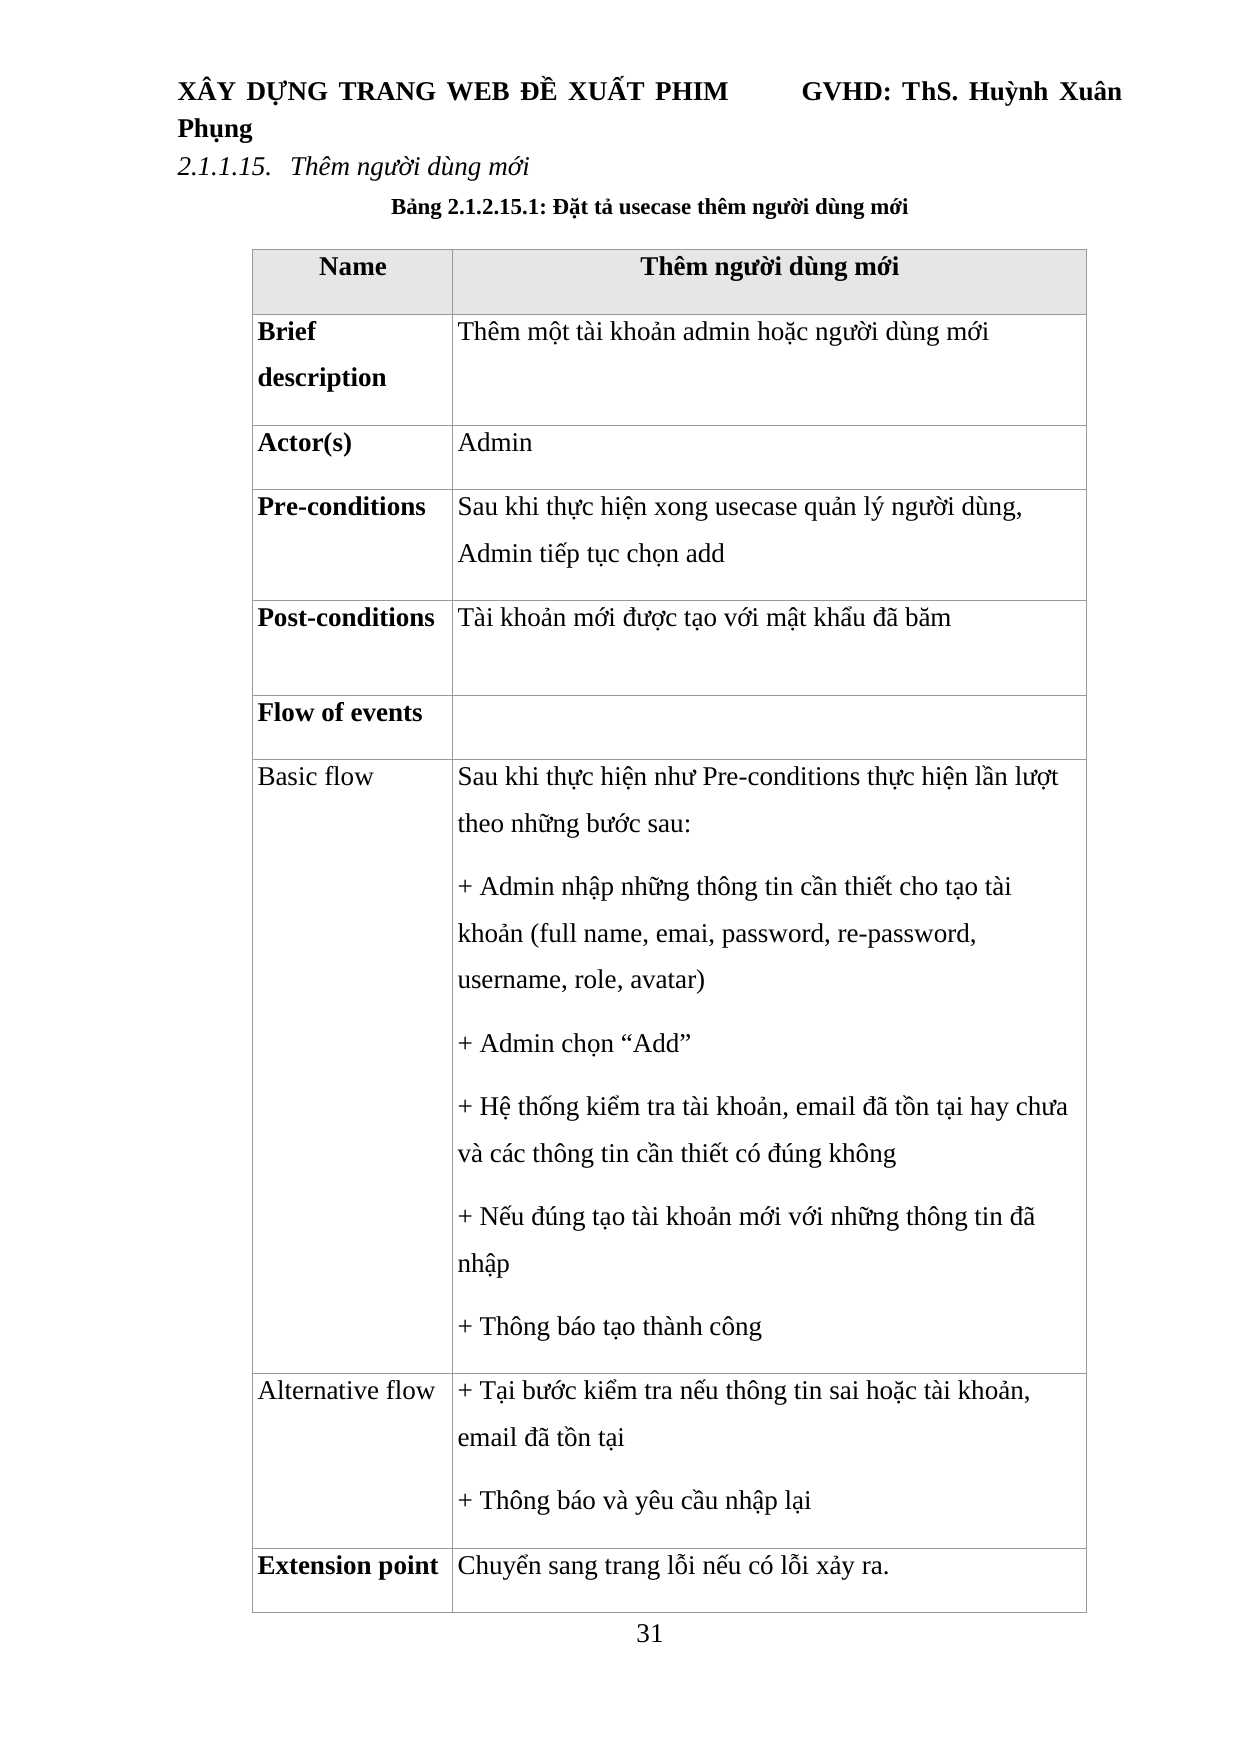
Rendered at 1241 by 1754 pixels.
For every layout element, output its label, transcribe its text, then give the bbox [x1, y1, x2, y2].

table_cell + Tại bước kiểm tra nếu thông tin sai hoặc tài khoản, email đã tồn tại + Thông báo và yêu cầu nhập lại [453, 1374, 1086, 1548]
table_cell Admin [453, 426, 1086, 489]
table_cell Actor(s) [253, 426, 452, 489]
table_cell Extension point [253, 1549, 452, 1612]
table_cell Sau khi thực hiện xong usecase quản lý người dùng, Admin tiếp tục chọn add [453, 490, 1086, 600]
text Bảng 2.1.2.15.1: Đặt tả usecase thêm người dùng mới [177, 193, 1122, 219]
table_cell Pre-conditions [253, 490, 452, 600]
subtitle Thêm người dùng mới [177, 149, 1122, 181]
table_cell Sau khi thực hiện như Pre-conditions thực hiện lần lượt theo những bước sau: + Admin nhập những thông tin cần thiết cho tạo tài khoản (full name, emai, password, re-password, username, role, avatar) + Admin chọn “Add” + Hệ thống kiểm tra tài khoản, email đã tồn tại hay chưa và các thông tin cần thiết có đúng không + Nếu đúng tạo tài khoản mới với những thông tin đã nhập + Thông báo tạo thành công [453, 760, 1086, 1373]
table_cell Thêm một tài khoản admin hoặc người dùng mới [453, 315, 1086, 425]
table_cell Flow of events [253, 696, 452, 759]
table_cell Chuyển sang trang lỗi nếu có lỗi xảy ra. [453, 1549, 1086, 1612]
table_cell [453, 696, 1086, 759]
table_cell Alternative flow [253, 1374, 452, 1548]
table_header Name [253, 250, 452, 314]
table_cell Post-conditions [253, 601, 452, 694]
table_cell Tài khoản mới được tạo với mật khẩu đã băm [453, 601, 1086, 694]
table_cell Basic flow [253, 760, 452, 1373]
table_cell Brief description [253, 315, 452, 425]
table_header Thêm người dùng mới [453, 250, 1086, 314]
